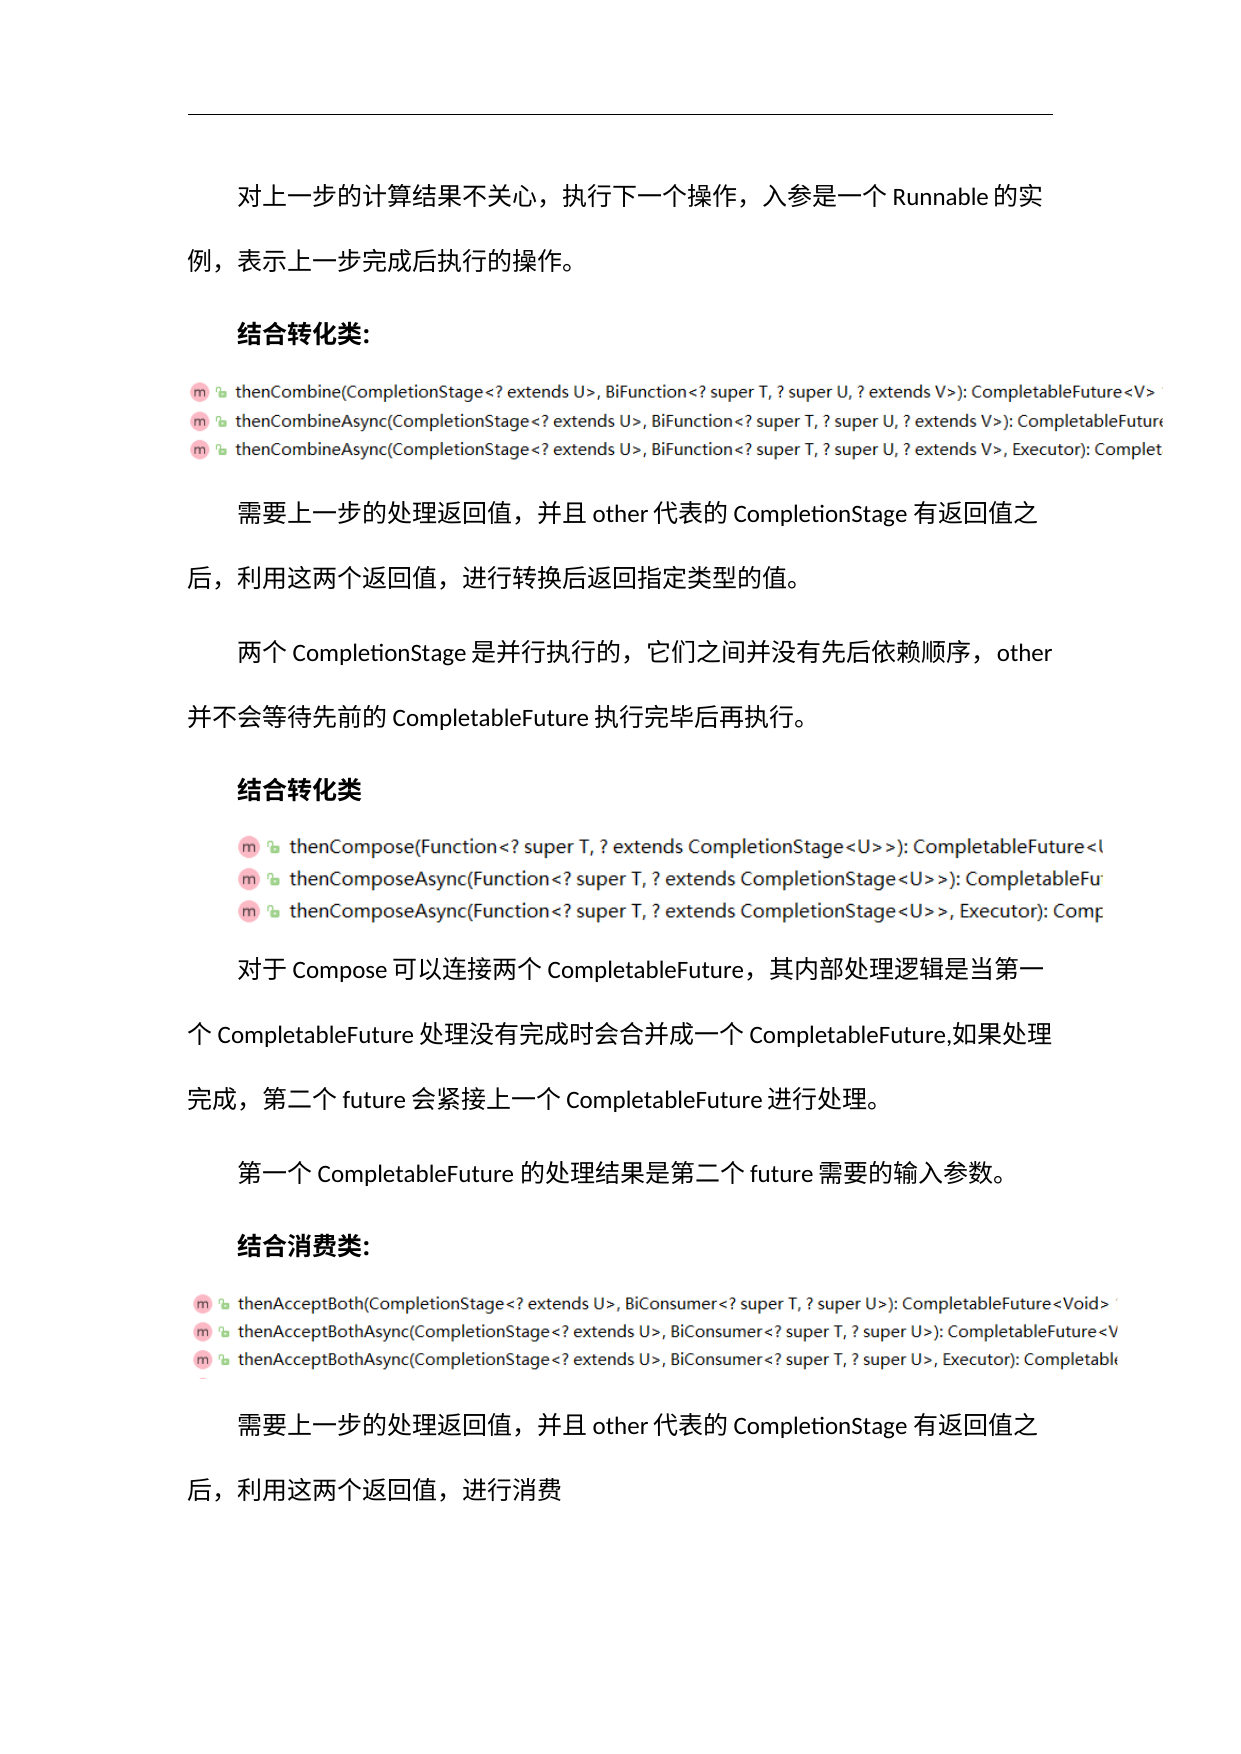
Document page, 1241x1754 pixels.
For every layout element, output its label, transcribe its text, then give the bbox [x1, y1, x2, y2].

text 需要上一步的处理返回值，并且other代表的CompletionStage 有返回值之后，利用这两个返回值，进行转换后返回指定类型的值。 [187, 479, 1053, 609]
text 第一个CompletableFuture 的处理结果是第二个future需要的输入参数。 [187, 1139, 1053, 1204]
text 结合消费类: [187, 1212, 1053, 1277]
picture [187, 378, 1163, 467]
text 需要上一步的处理返回值，并且other代表的CompletionStage 有返回值之后，利用这两个返回值，进行消费 [187, 1391, 1053, 1521]
text 结合转化类: [187, 300, 1053, 365]
text 结合转化类 [187, 756, 1053, 821]
text 对于Compose可以连接两个CompletableFuture，其内部处理逻辑是当第一个CompletableFuture处理没有完成时会合并成一个CompletableFuture,如果处理完成，第二个future会紧接上一个CompletableFuture进行处理。 [187, 935, 1053, 1130]
picture [187, 1289, 1118, 1379]
text 对上一步的计算结果不关心，执行下一个操作，入参是一个Runnable的实例，表示上一步完成后执行的操作。 [187, 162, 1053, 292]
text 两个CompletionStage是并行执行的，它们之间并没有先后依赖顺序，other并不会等待先前的CompletableFuture执行完毕后再执行。 [187, 618, 1053, 748]
picture [237, 832, 1103, 925]
